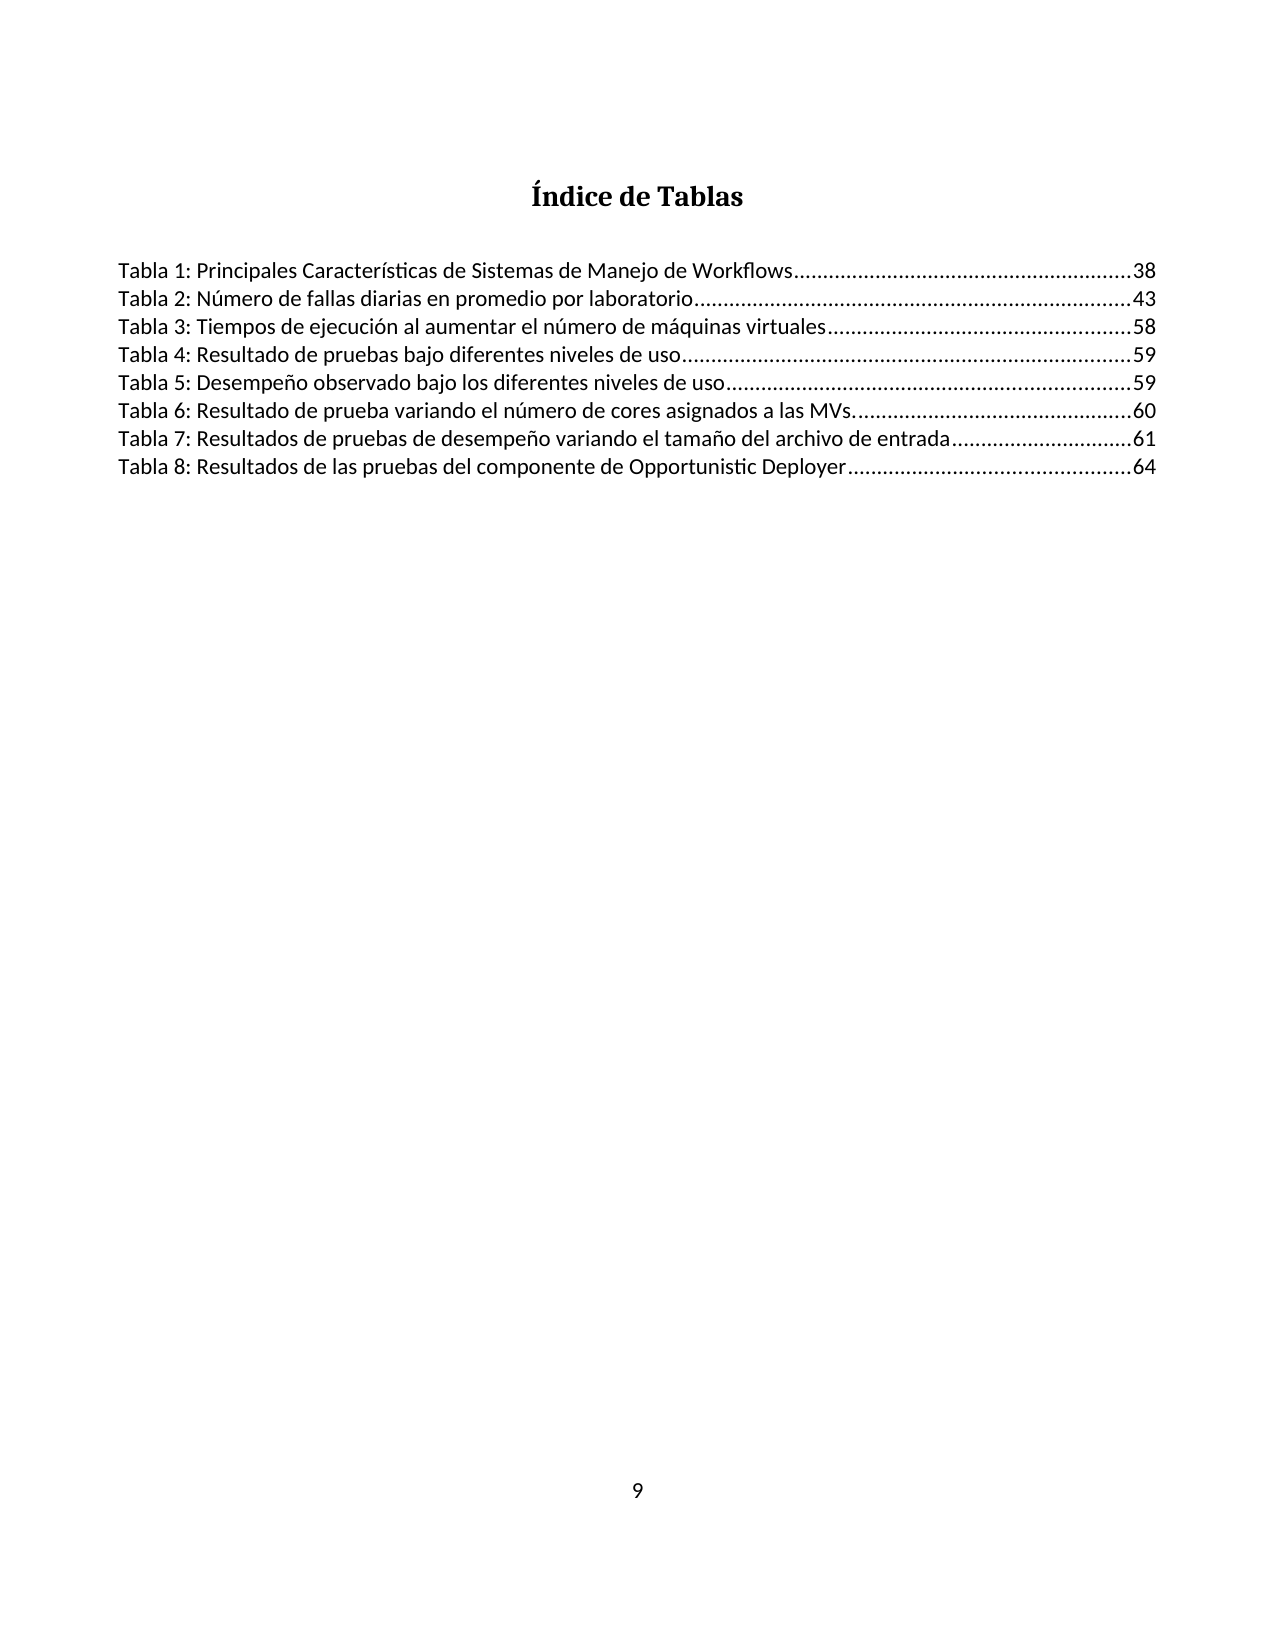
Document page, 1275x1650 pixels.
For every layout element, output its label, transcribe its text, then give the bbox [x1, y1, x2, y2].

text Tabla 4: Resultado de pruebas bajo diferentes niveles de uso 59 [118, 340, 1157, 368]
text Tabla 6: Resultado de prueba variando el número de cores asignados a las MVs. 60 [118, 396, 1157, 424]
subtitle Índice de Tablas [118, 181, 1157, 214]
text Tabla 3: Tiempos de ejecución al aumentar el número de máquinas virtuales 58 [118, 312, 1157, 340]
text Tabla 2: Número de fallas diarias en promedio por laboratorio 43 [118, 284, 1157, 312]
text Tabla 1: Principales Características de Sistemas de Manejo de Workflows 38 [118, 256, 1157, 284]
text Tabla 5: Desempeño observado bajo los diferentes niveles de uso 59 [118, 368, 1157, 396]
text Tabla 8: Resultados de las pruebas del componente de Opportunistic Deployer 64 [118, 452, 1157, 480]
text Tabla 7: Resultados de pruebas de desempeño variando el tamaño del archivo de entrada 61 [118, 424, 1157, 452]
